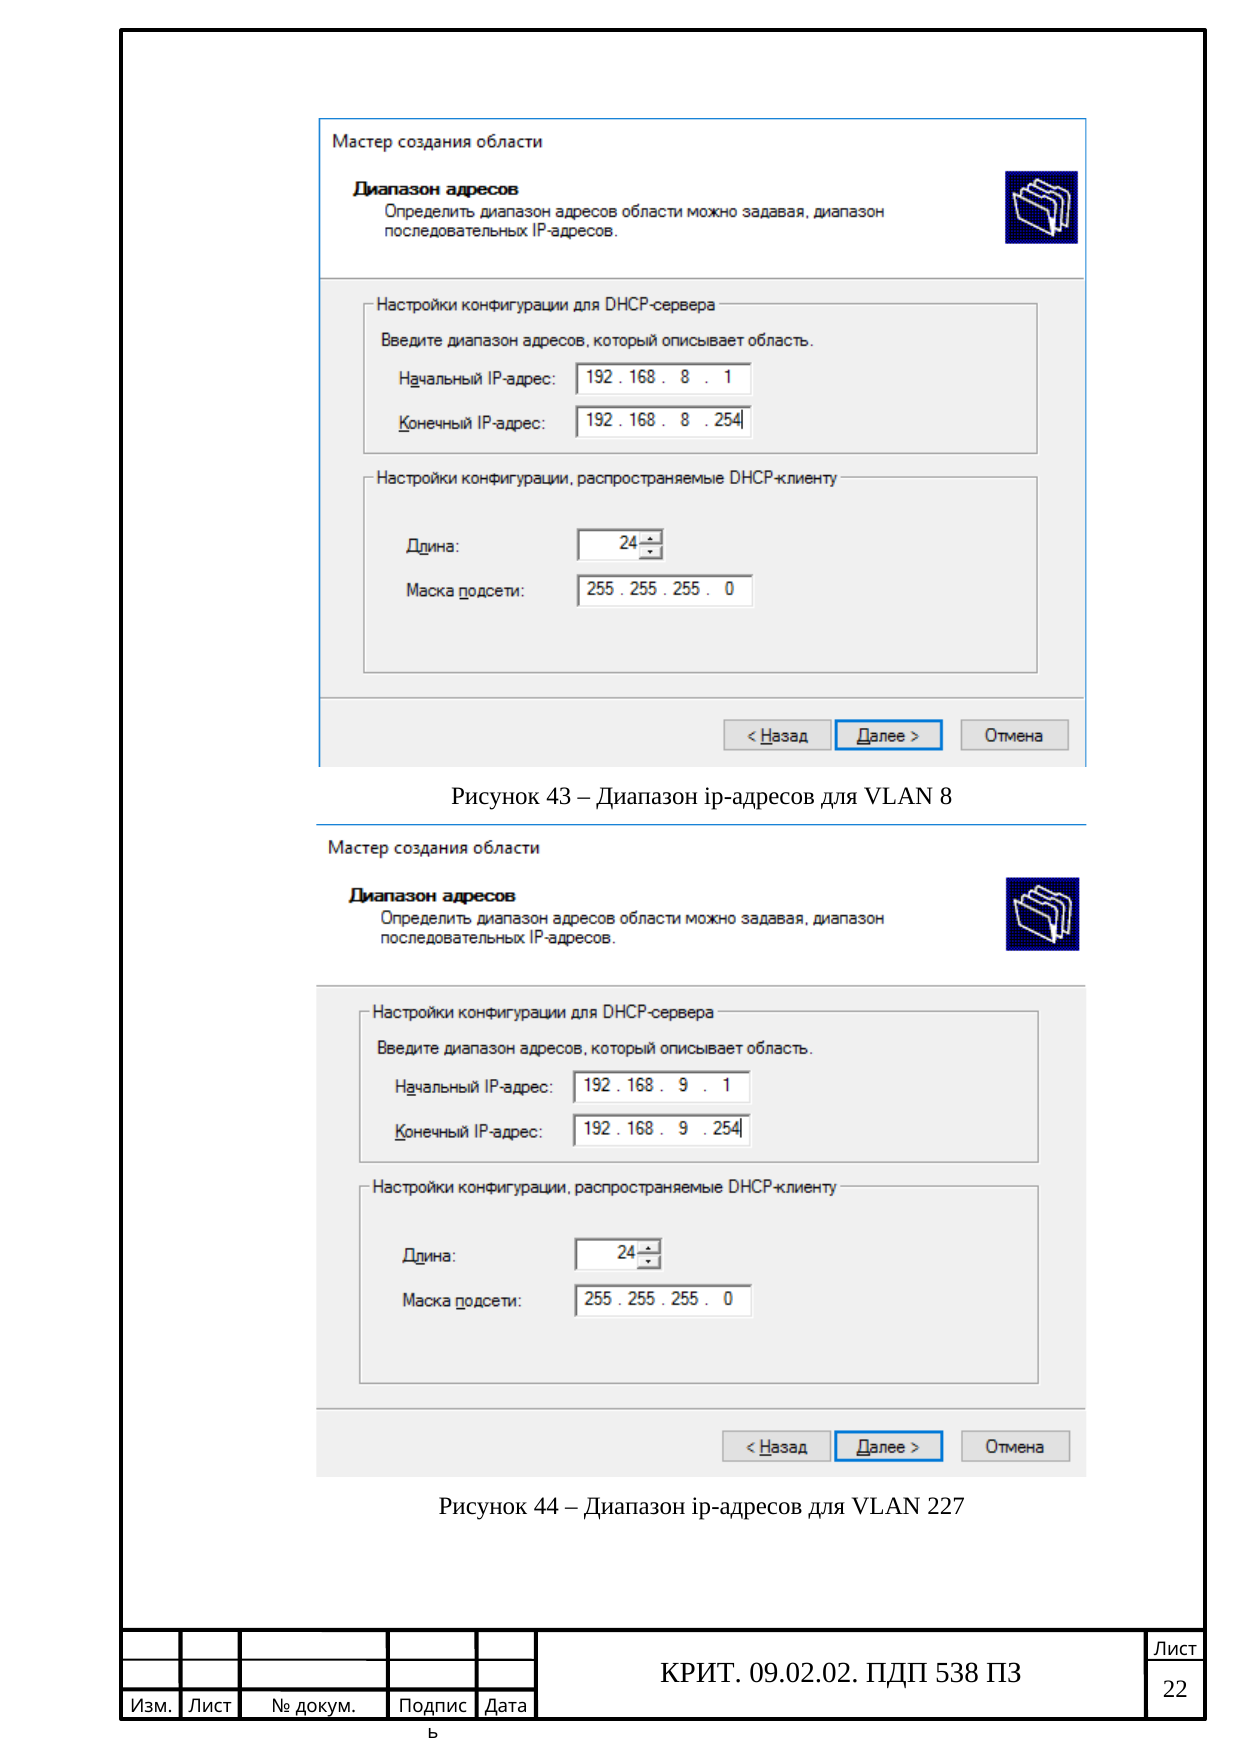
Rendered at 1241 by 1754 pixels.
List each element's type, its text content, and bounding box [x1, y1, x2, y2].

text Рисунок 43 – Диапазон ip-адресов для VLAN 8 [148, 781, 1181, 810]
picture [316, 824, 1087, 1477]
picture [316, 118, 1087, 767]
text Рисунок 44 – Диапазон ip-адресов для VLAN 227 [148, 1491, 1181, 1520]
